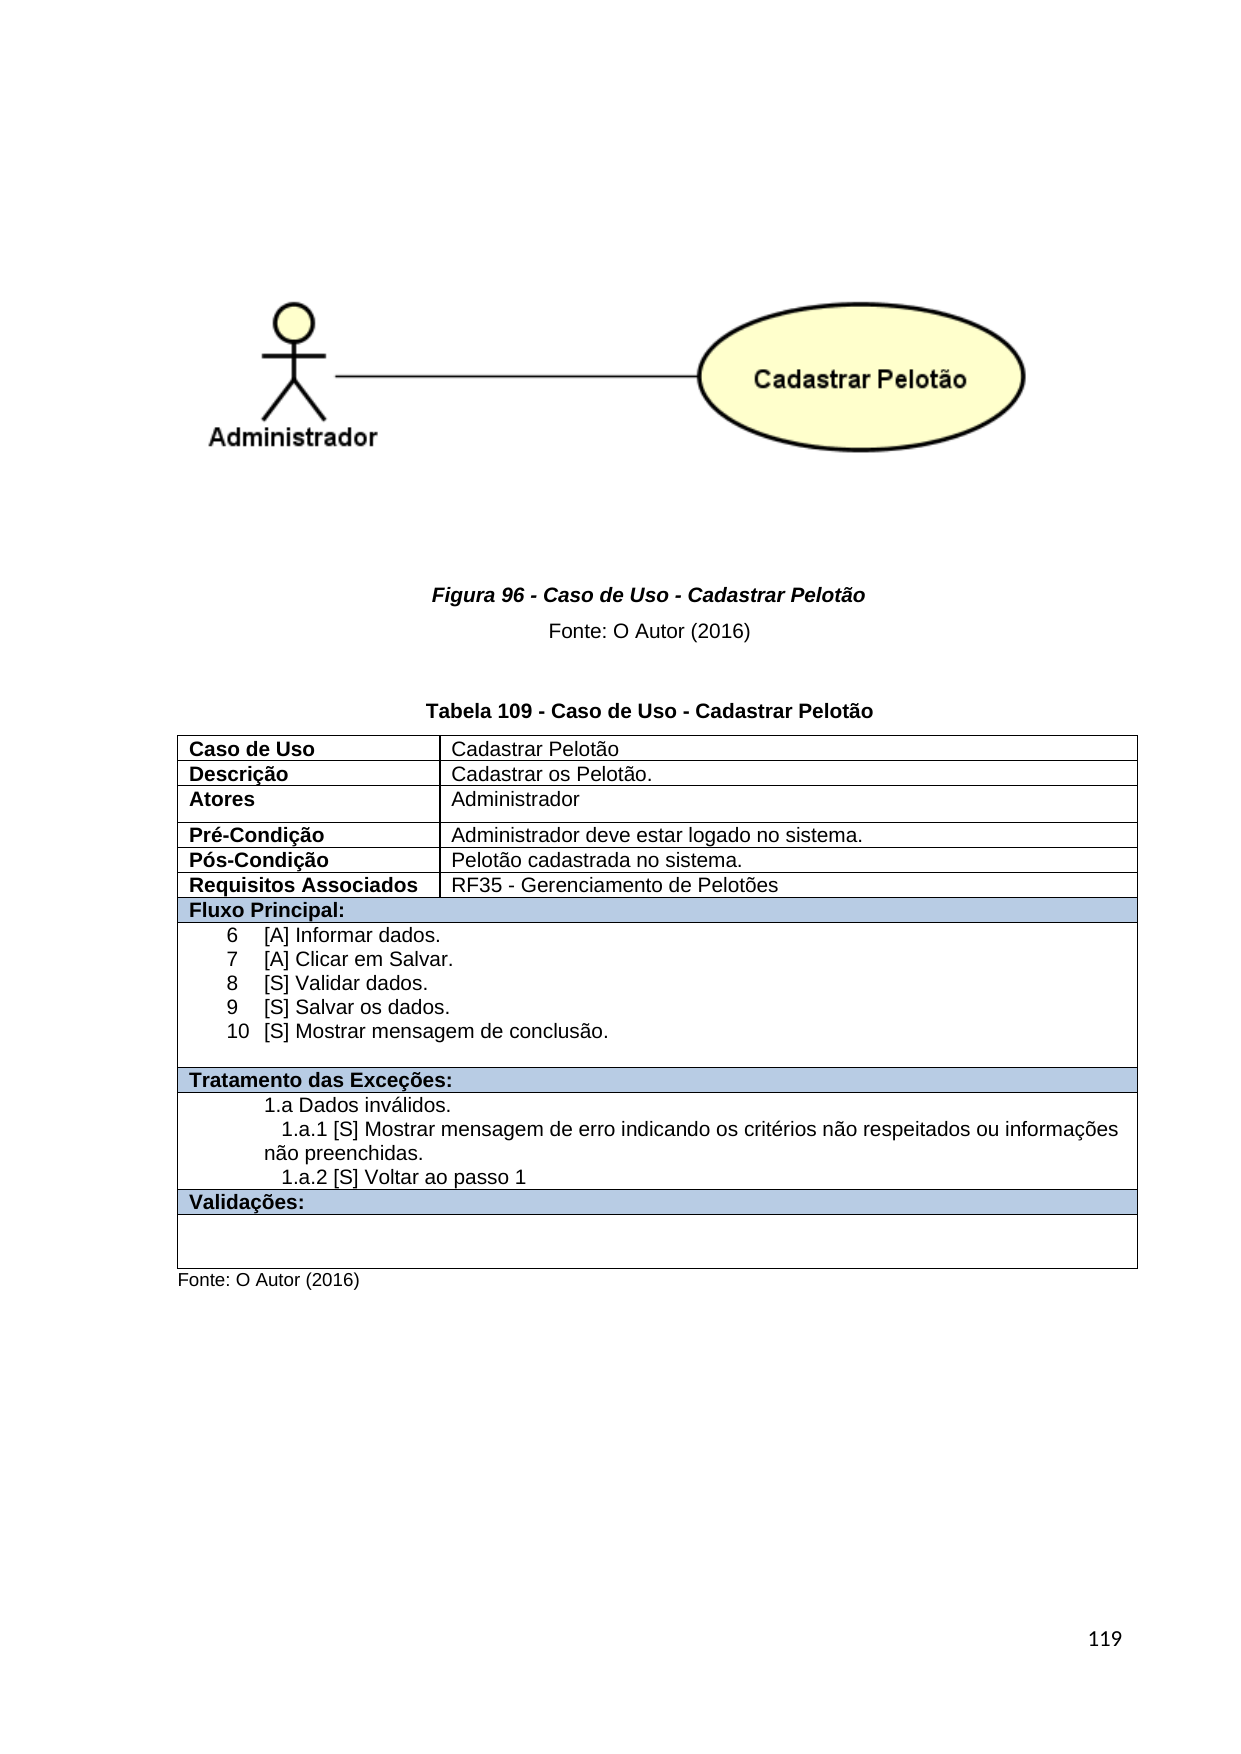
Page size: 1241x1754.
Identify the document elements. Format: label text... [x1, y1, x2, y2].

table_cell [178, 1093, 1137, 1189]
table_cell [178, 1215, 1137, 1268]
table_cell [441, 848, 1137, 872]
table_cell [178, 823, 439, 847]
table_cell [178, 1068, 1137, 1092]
picture [198, 177, 1101, 567]
text Fonte: O Autor (2016) [177, 1269, 1157, 1290]
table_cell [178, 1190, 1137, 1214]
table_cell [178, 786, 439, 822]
text Figura 96 - Caso de Uso - Cadastrar Pelotão [177, 583, 1122, 607]
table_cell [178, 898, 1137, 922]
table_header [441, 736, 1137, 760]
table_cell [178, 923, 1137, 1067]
text Fonte: O Autor (2016) [177, 619, 1122, 643]
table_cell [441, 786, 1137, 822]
text Tabela 109 - Caso de Uso - Cadastrar Pelotão [177, 699, 1122, 723]
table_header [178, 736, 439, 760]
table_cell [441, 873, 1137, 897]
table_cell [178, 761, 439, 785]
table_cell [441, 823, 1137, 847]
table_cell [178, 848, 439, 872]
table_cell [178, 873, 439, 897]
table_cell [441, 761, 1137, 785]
